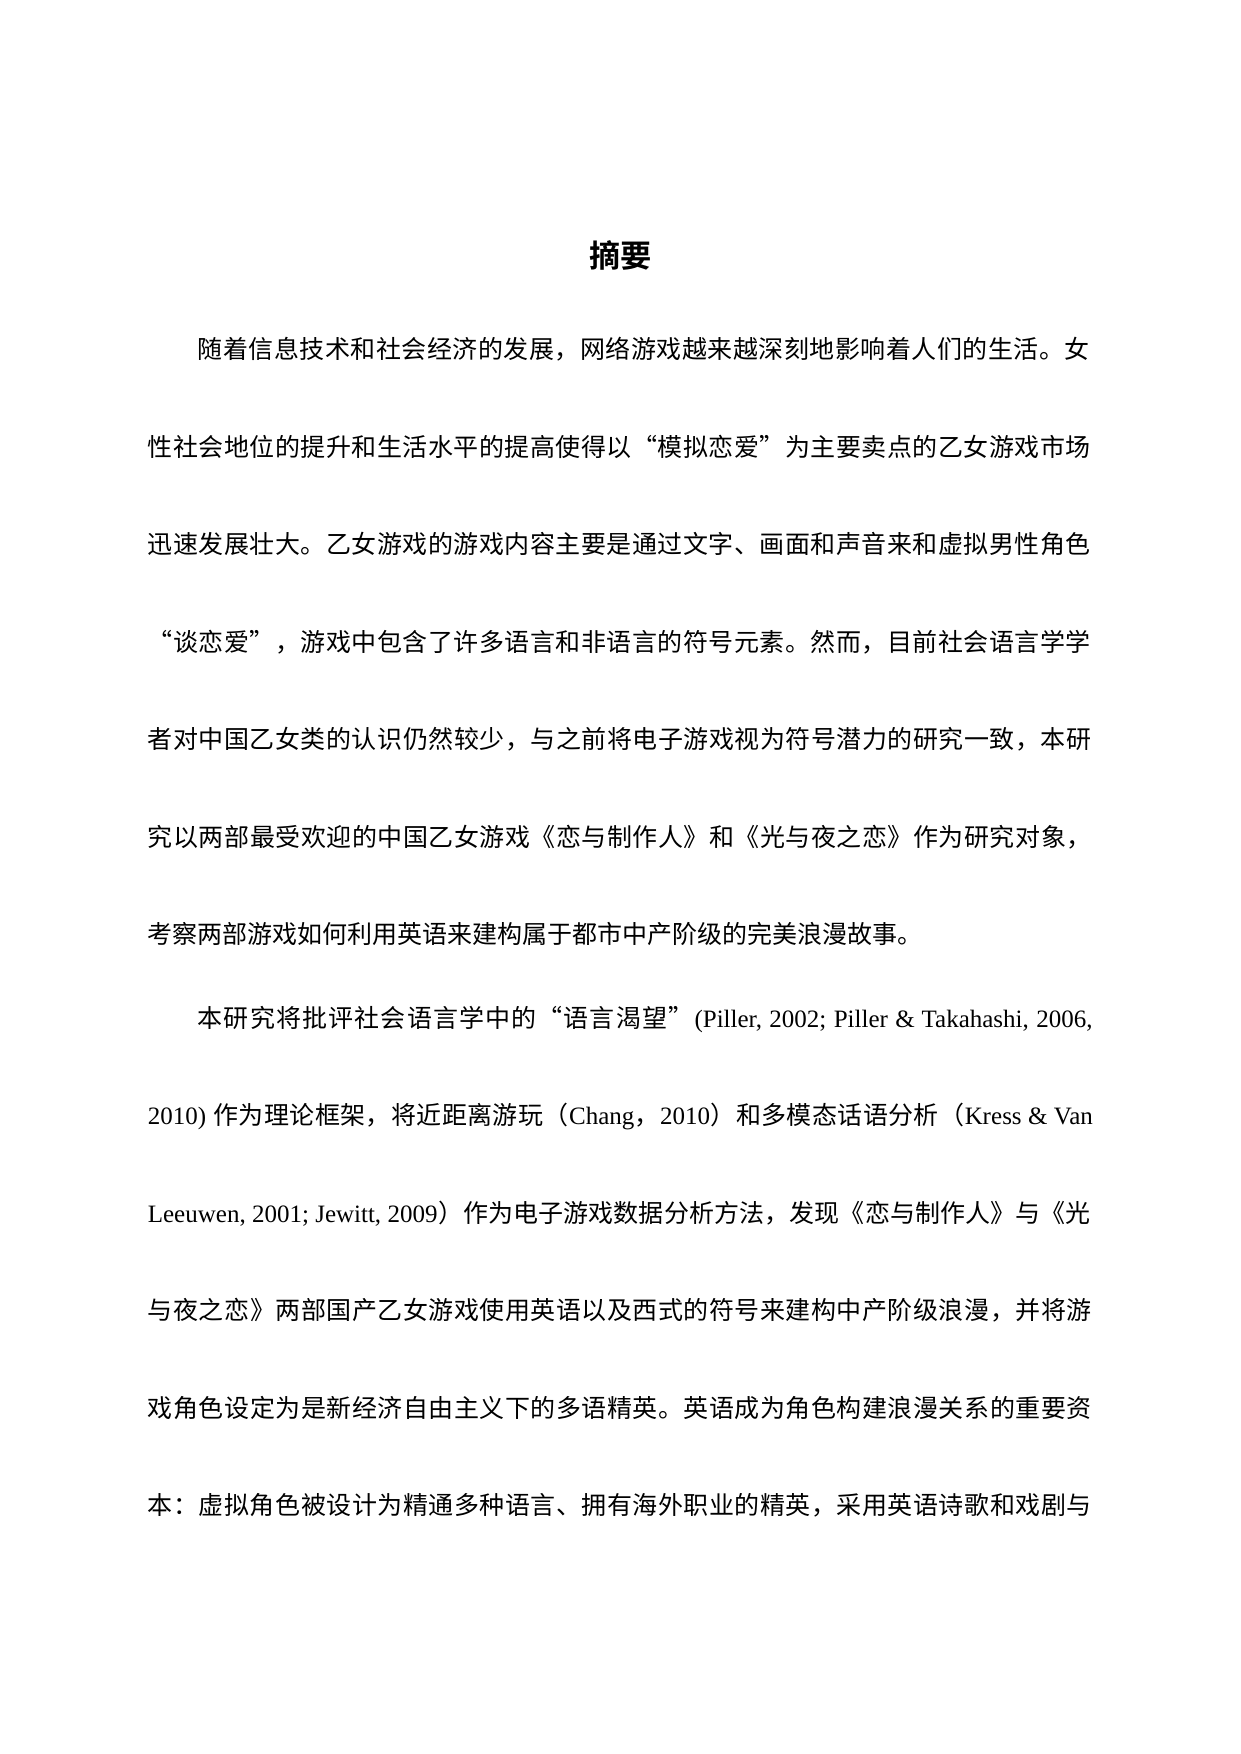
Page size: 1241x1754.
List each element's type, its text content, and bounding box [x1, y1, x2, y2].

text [148, 984, 1093, 1536]
subtitle 摘要 [148, 221, 1093, 286]
text 随着信息技术和社会经济的发展，网络游戏越来越深刻地影响着人们的生活。女性社会地位的提升和生活水平的提高使得以“模拟恋爱”为主要卖点的乙女游戏市场迅速发展壮大。乙女游戏的游戏内容主要是通过文字、画面和声音来和虚拟男性角色“谈恋爱”，游戏中包含了许多语言和非语言的符号元素。然而，目前社会语言学学者对中国乙女类的认识仍然较少，与之前将电子游戏视为符号潜力的研究一致，本研究以两部最受欢迎的中国乙女游戏《恋与制作人》和《光与夜之恋》作为研究对象，考察两部游戏如何利用英语来建构属于都市中产阶级的完美浪漫故事。 [148, 316, 1093, 966]
